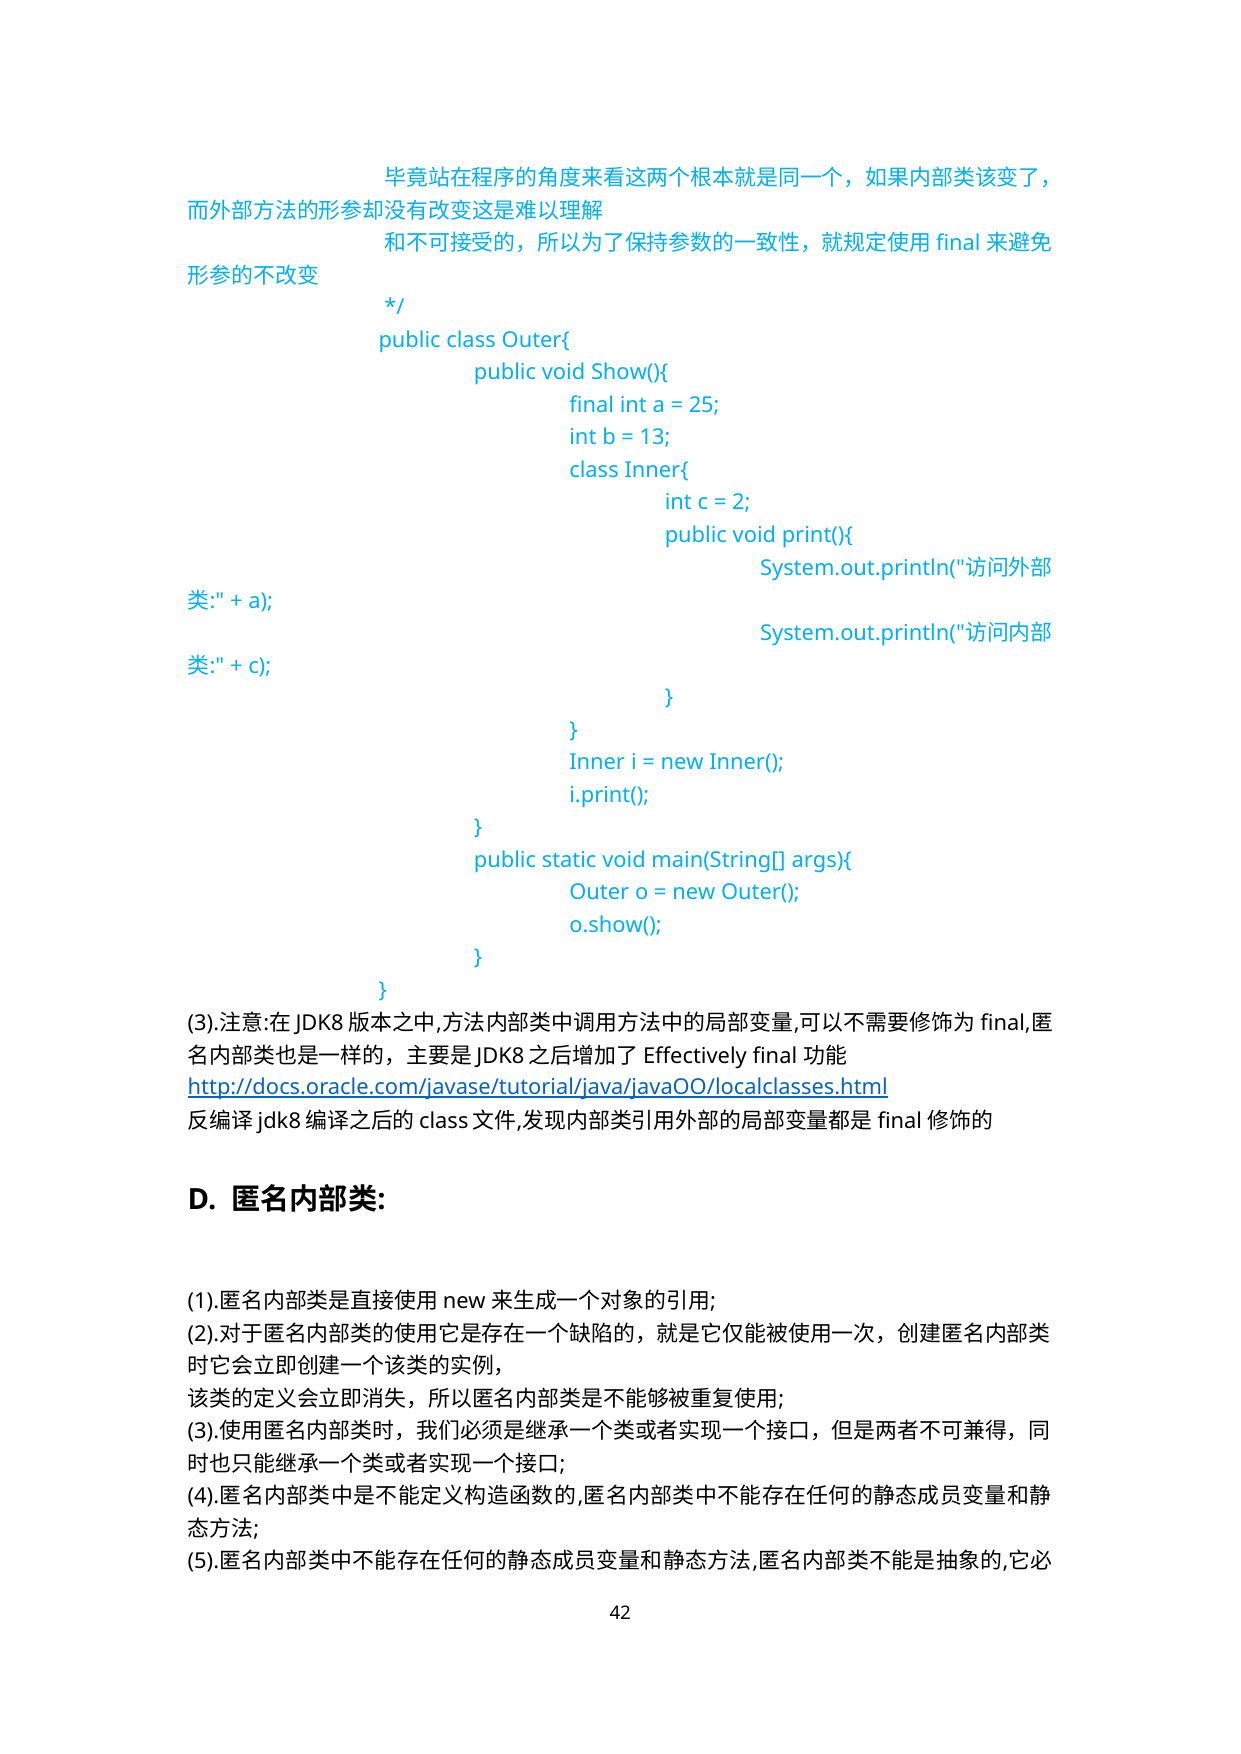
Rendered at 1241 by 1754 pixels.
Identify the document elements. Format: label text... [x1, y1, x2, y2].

text } [187, 972, 1053, 1005]
text http://docs.oracle.com/javase/tutorial/java/javaOO/localclasses.html [187, 1070, 1053, 1102]
text public void print(){ [187, 517, 1053, 550]
text System.out.println("访问内部类:" + c); [187, 615, 1053, 680]
text final int a = 25; [187, 387, 1053, 420]
text o.show(); [187, 907, 1053, 940]
text */ [187, 290, 1053, 322]
text 和不可接受的，所以为了保持参数的一致性，就规定使用 final 来避免形参的不改变 [187, 225, 1053, 290]
text i.print(); [187, 777, 1053, 810]
text System.out.println("访问外部类:" + a); [187, 550, 1053, 615]
text (1).匿名内部类是直接使用 new 来生成一个对象的引用; [187, 1283, 1053, 1315]
text } [187, 940, 1053, 972]
text int c = 2; [187, 485, 1053, 517]
text } [187, 712, 1053, 745]
text public void Show(){ [187, 355, 1053, 387]
text } [187, 810, 1053, 842]
text Inner i = new Inner(); [187, 745, 1053, 777]
text class Inner{ [187, 452, 1053, 485]
subtitle 匿名内部类: [187, 1164, 1053, 1229]
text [187, 1315, 1053, 1575]
text } [187, 680, 1053, 712]
text public static void main(String[] args){ [187, 842, 1053, 875]
text int b = 13; [187, 420, 1053, 452]
text public class Outer{ [187, 322, 1053, 355]
text 毕竟站在程序的角度来看这两个根本就是同一个，如果内部类该变了，而外部方法的形参却没有改变这是难以理解 [187, 160, 1053, 225]
text 反编译jdk8编译之后的class文件,发现内部类引用外部的局部变量都是 final 修饰的 [187, 1102, 1053, 1135]
text (3).注意:在JDK8版本之中,方法内部类中调用方法中的局部变量,可以不需要修饰为 final,匿名内部类也是一样的，主要是JDK8之后增加了 Effectively final 功能 [187, 1005, 1053, 1070]
text Outer o = new Outer(); [187, 875, 1053, 907]
